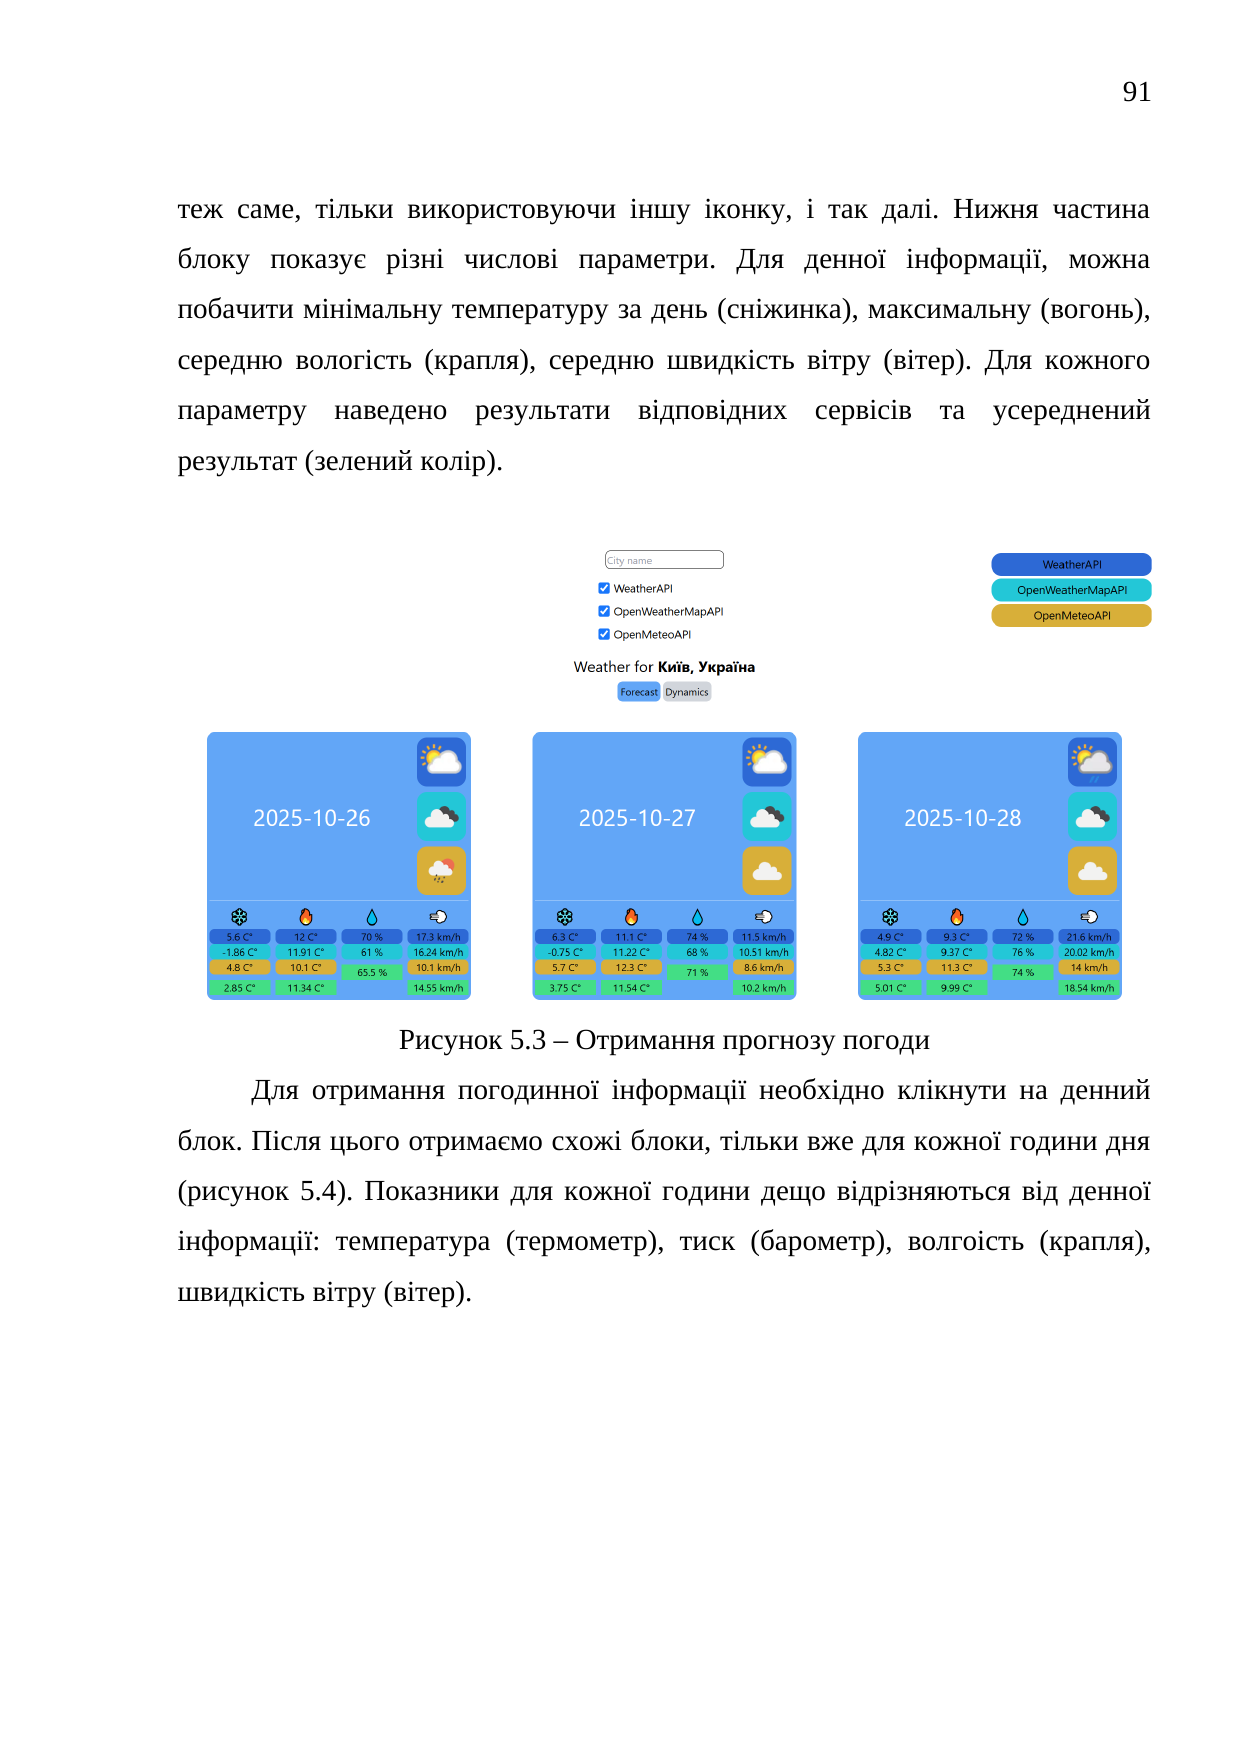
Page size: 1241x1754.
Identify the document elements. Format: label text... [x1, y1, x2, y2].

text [177, 191, 1152, 476]
picture [177, 543, 1152, 1006]
text Рисунок 5.3 – Отримання прогнозу погоди [177, 1022, 1152, 1056]
text Для отримання погодинної інформації необхідно клікнути на денний блок. Після цього отримаємо схожі блоки, тільки вже для кожної години дня (рисунок 5.4). Показники для кожної години дещо відрізняються від денної інформації: температура (термометр), тиск (барометр), волгоість (крапля), швидкість вітру (вітер). [177, 1072, 1152, 1307]
